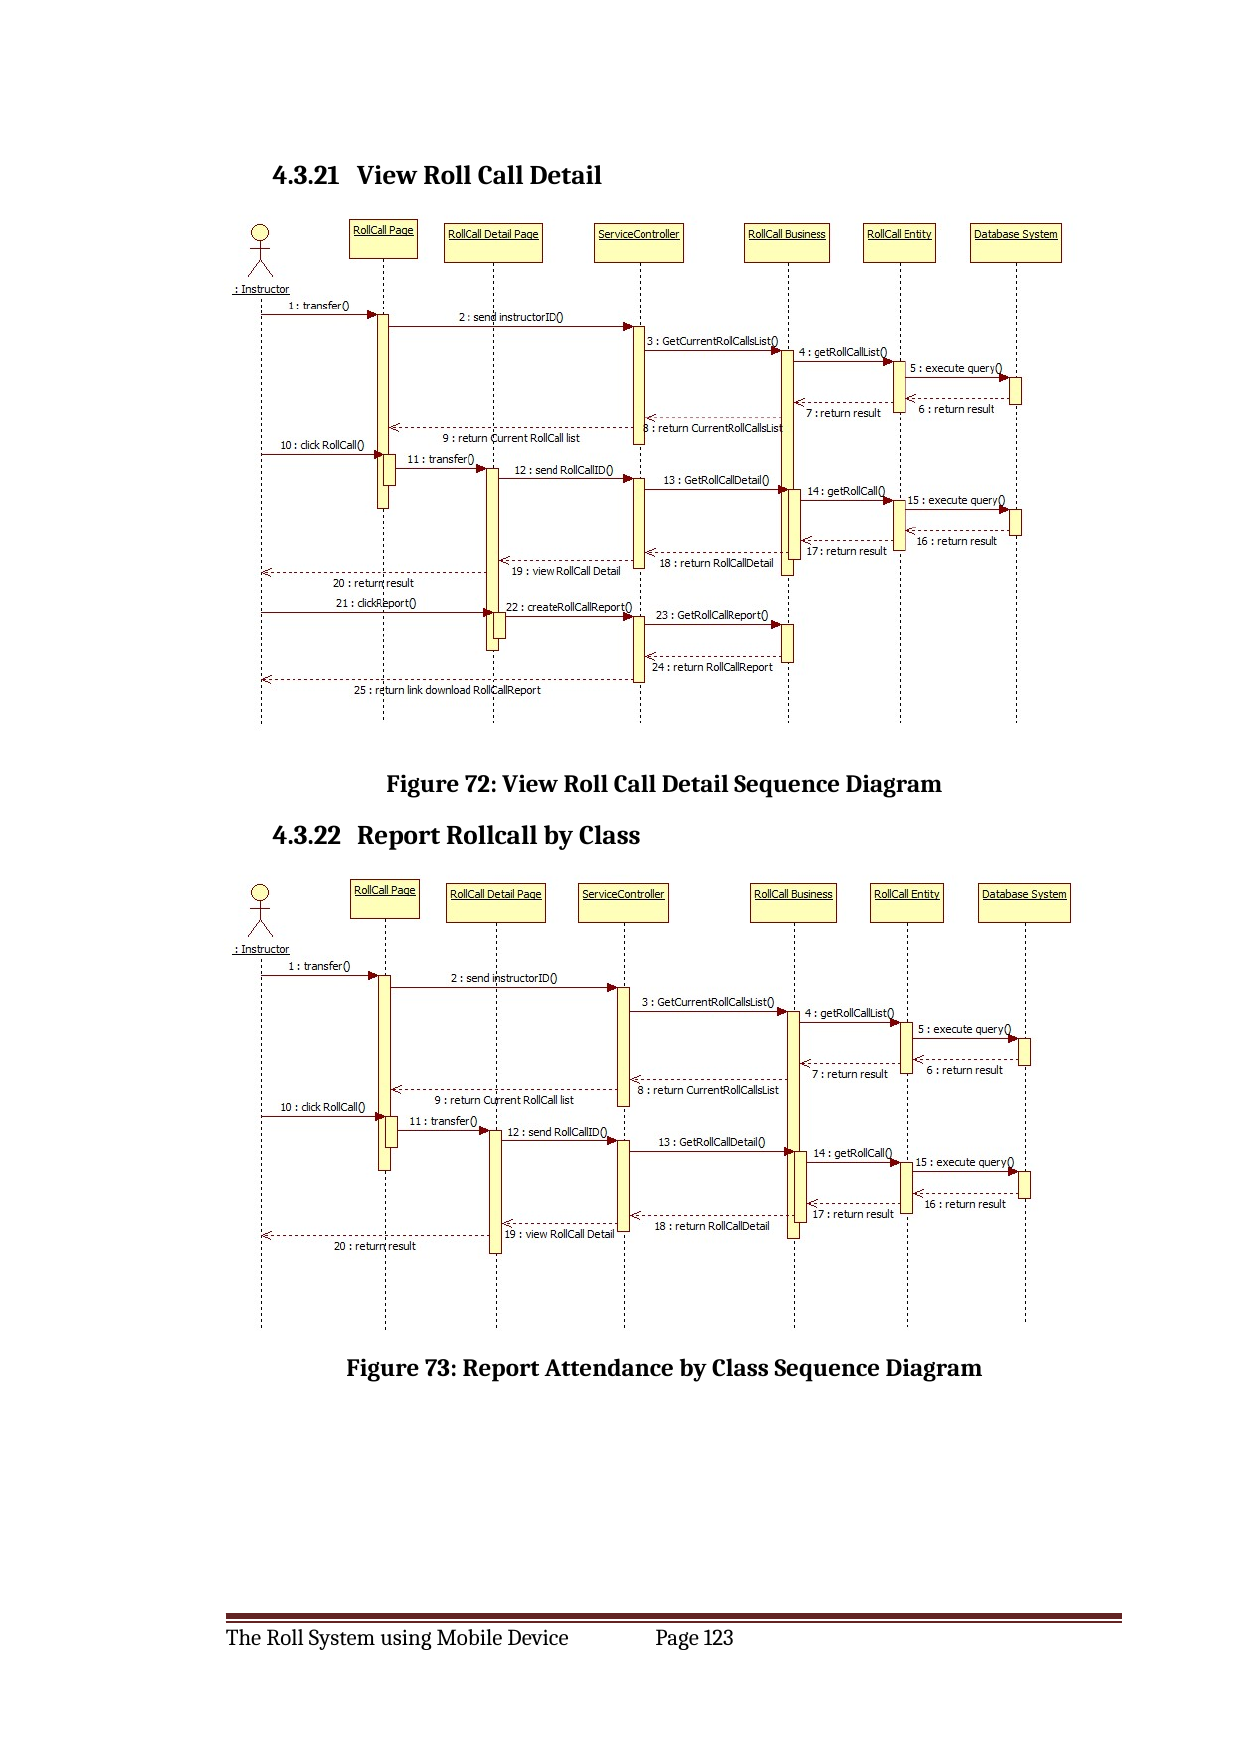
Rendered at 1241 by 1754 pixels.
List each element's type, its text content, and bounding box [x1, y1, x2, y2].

picture [206, 199, 1081, 746]
subtitle View Roll Call Detail [272, 160, 1122, 191]
text Figure 73: Report Attendance by Class Sequence Diagram [207, 1354, 1122, 1383]
subtitle Report Rollcall by Class [272, 820, 1122, 851]
picture [206, 859, 1090, 1350]
text Figure 72: View Roll Call Detail Sequence Diagram [207, 770, 1122, 799]
